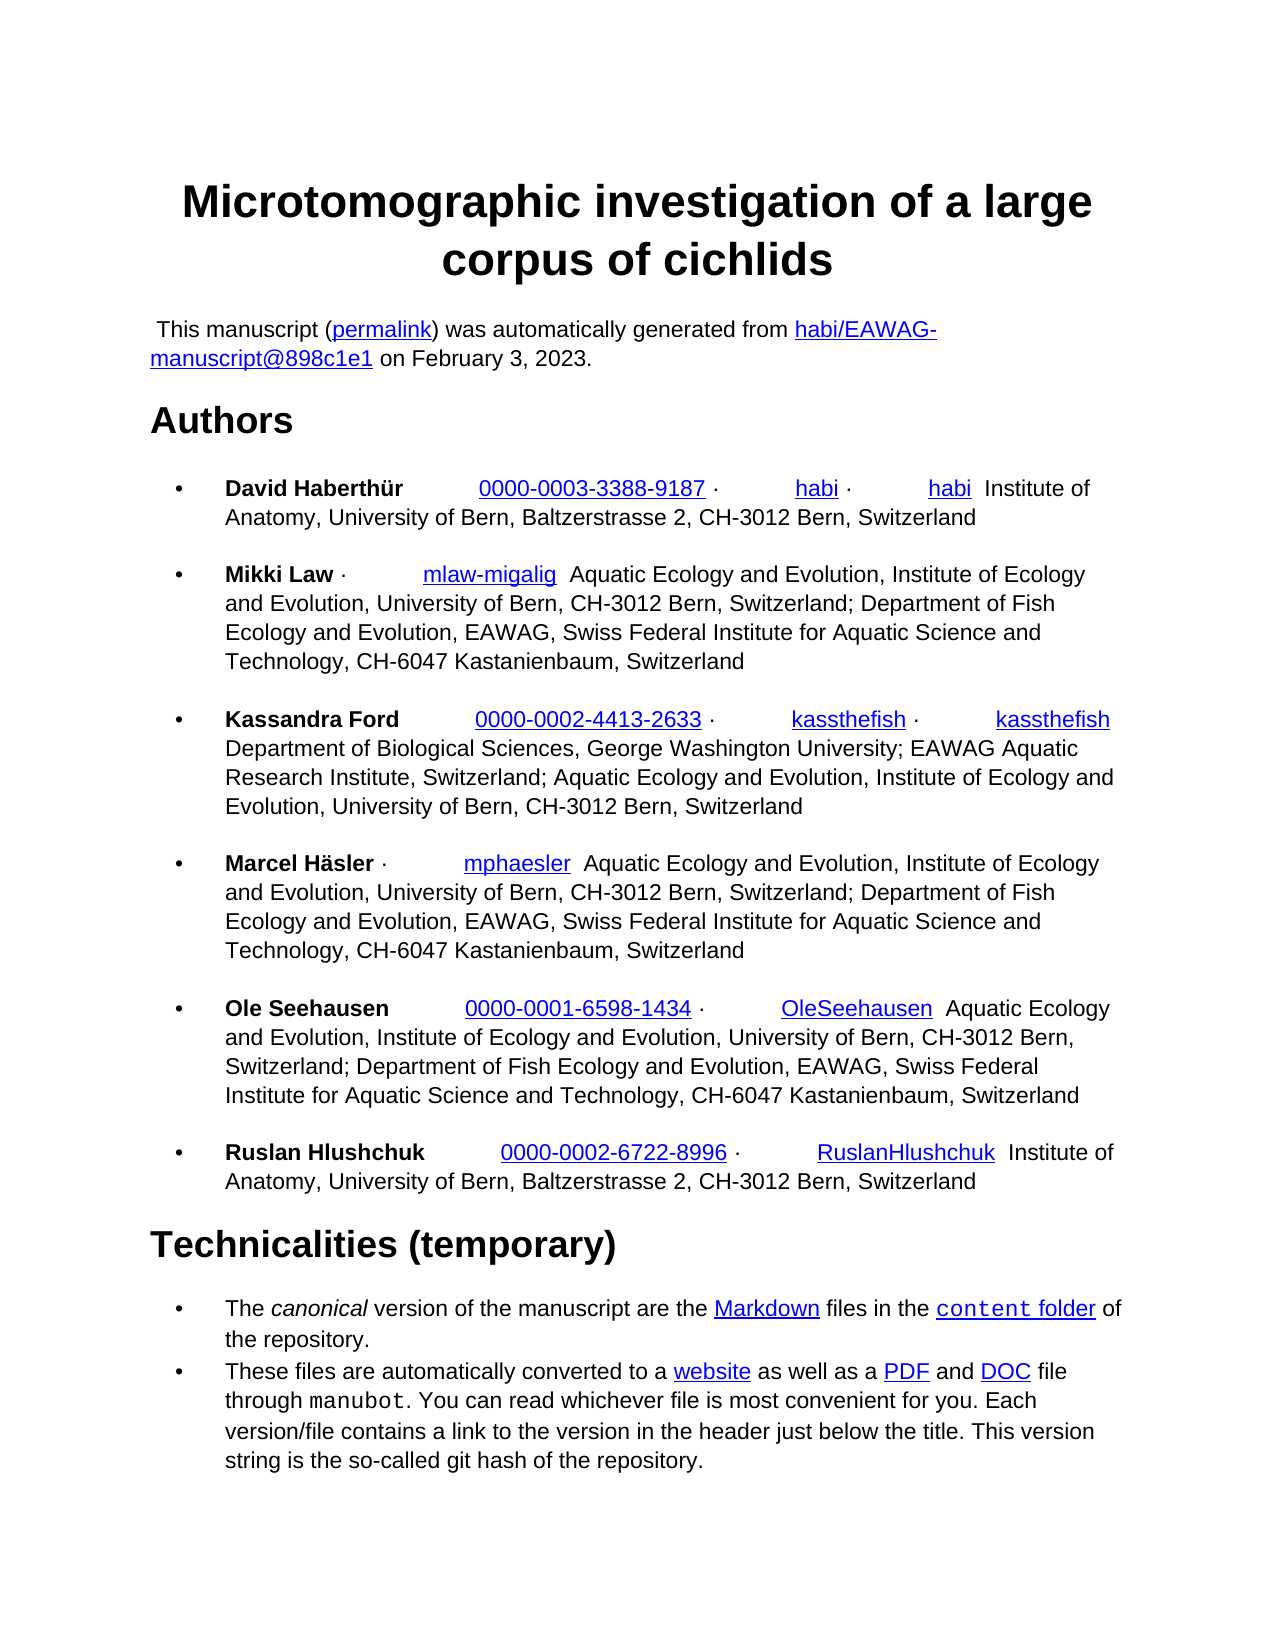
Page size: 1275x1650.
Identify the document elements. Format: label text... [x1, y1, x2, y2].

list Ruslan Hlushchuk 0000-0002-6722-8996 · RuslanHlushchuk Institute of Anatomy, University of Bern, Baltzerstrasse 2, CH-3012 Bern, Switzerland [175, 1136, 1125, 1194]
list The canonical version of the manuscript are the Markdown files in the content folder of the repository. [175, 1294, 1125, 1352]
list Mikki Law · mlaw-migalig Aquatic Ecology and Evolution, Institute of Ecology and Evolution, University of Bern, CH-3012 Bern, Switzerland; Department of Fish Ecology and Evolution, EAWAG, Swiss Federal Institute for Aquatic Science and Technology, CH-6047 Kastanienbaum, Switzerland [175, 558, 1125, 674]
list David Haberthür 0000-0003-3388-9187 · habi · habi Institute of Anatomy, University of Bern, Baltzerstrasse 2, CH-3012 Bern, Switzerland [175, 471, 1125, 530]
list Marcel Häsler · mphaesler Aquatic Ecology and Evolution, Institute of Ecology and Evolution, University of Bern, CH-3012 Bern, Switzerland; Department of Fish Ecology and Evolution, EAWAG, Swiss Federal Institute for Aquatic Science and Technology, CH-6047 Kastanienbaum, Switzerland [175, 847, 1125, 963]
subtitle Technicalities (temporary) [150, 1222, 1125, 1265]
text This manuscript (permalink) was automatically generated from habi/EAWAG-manuscript@898c1e1 on February 3, 2023. [150, 316, 1125, 371]
list Kassandra Ford 0000-0002-4413-2633 · kassthefish · kassthefish Department of Biological Sciences, George Washington University; EAWAG Aquatic Research Institute, Switzerland; Aquatic Ecology and Evolution, Institute of Ecology and Evolution, University of Bern, CH-3012 Bern, Switzerland [175, 702, 1125, 819]
subtitle Authors [150, 399, 1125, 442]
list Ole Seehausen 0000-0001-6598-1434 · OleSeehausen Aquatic Ecology and Evolution, Institute of Ecology and Evolution, University of Bern, CH-3012 Bern, Switzerland; Department of Fish Ecology and Evolution, EAWAG, Swiss Federal Institute for Aquatic Science and Technology, CH-6047 Kastanienbaum, Switzerland [175, 991, 1125, 1108]
list These files are automatically converted to a website as well as a PDF and DOC file through manubot. You can read whichever file is most convenient for you. Each version/file contains a link to the version in the header just below the title. This version string is the so-called git hash of the repository. [175, 1358, 1125, 1473]
title Microtomographic investigation of a large corpus of cichlids [150, 175, 1125, 286]
